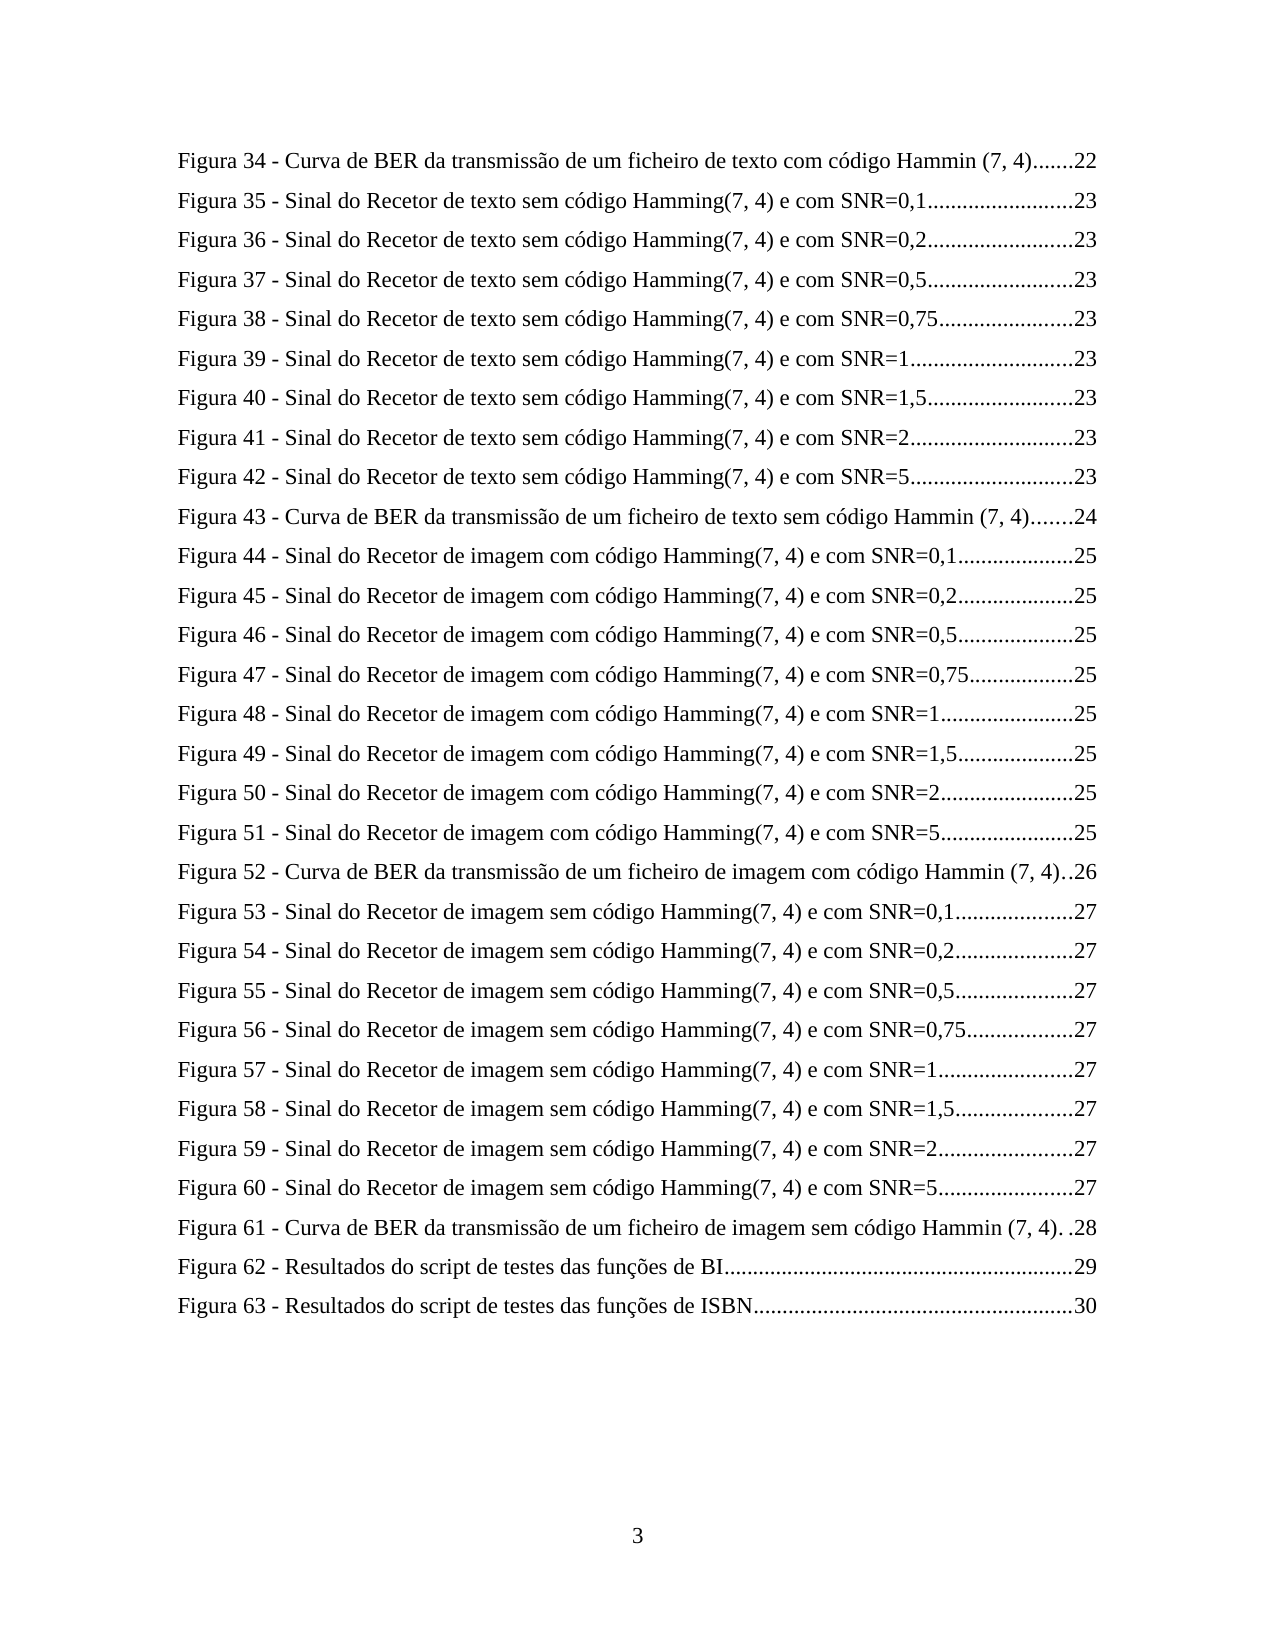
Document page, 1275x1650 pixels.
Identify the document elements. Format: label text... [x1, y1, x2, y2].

text Figura 38 - Sinal do Recetor de texto sem código Hamming(7, 4) e com SNR=0,75 23 [177, 306, 1098, 332]
text Figura 48 - Sinal do Recetor de imagem com código Hamming(7, 4) e com SNR=1 25 [177, 700, 1098, 727]
text Figura 50 - Sinal do Recetor de imagem com código Hamming(7, 4) e com SNR=2 25 [177, 779, 1098, 806]
text Figura 58 - Sinal do Recetor de imagem sem código Hamming(7, 4) e com SNR=1,5 27 [177, 1095, 1098, 1121]
text Figura 45 - Sinal do Recetor de imagem com código Hamming(7, 4) e com SNR=0,2 25 [177, 582, 1098, 608]
text Figura 53 - Sinal do Recetor de imagem sem código Hamming(7, 4) e com SNR=0,1 27 [177, 898, 1098, 924]
text Figura 39 - Sinal do Recetor de texto sem código Hamming(7, 4) e com SNR=1 23 [177, 345, 1098, 371]
text Figura 55 - Sinal do Recetor de imagem sem código Hamming(7, 4) e com SNR=0,5 27 [177, 977, 1098, 1003]
text Figura 37 - Sinal do Recetor de texto sem código Hamming(7, 4) e com SNR=0,5 23 [177, 266, 1098, 292]
text Figura 42 - Sinal do Recetor de texto sem código Hamming(7, 4) e com SNR=5 23 [177, 463, 1098, 490]
text Figura 51 - Sinal do Recetor de imagem com código Hamming(7, 4) e com SNR=5 25 [177, 819, 1098, 845]
text Figura 34 - Curva de BER da transmissão de um ficheiro de texto com código Hammin (7, 4) 22 [177, 148, 1098, 174]
text Figura 46 - Sinal do Recetor de imagem com código Hamming(7, 4) e com SNR=0,5 25 [177, 621, 1098, 648]
text Figura 62 - Resultados do script de testes das funções de BI 29 [177, 1253, 1098, 1279]
text Figura 49 - Sinal do Recetor de imagem com código Hamming(7, 4) e com SNR=1,5 25 [177, 740, 1098, 766]
text Figura 47 - Sinal do Recetor de imagem com código Hamming(7, 4) e com SNR=0,75 25 [177, 661, 1098, 687]
text Figura 36 - Sinal do Recetor de texto sem código Hamming(7, 4) e com SNR=0,2 23 [177, 227, 1098, 253]
text Figura 60 - Sinal do Recetor de imagem sem código Hamming(7, 4) e com SNR=5 27 [177, 1174, 1098, 1200]
text Figura 40 - Sinal do Recetor de texto sem código Hamming(7, 4) e com SNR=1,5 23 [177, 384, 1098, 411]
text Figura 52 - Curva de BER da transmissão de um ficheiro de imagem com código Hammin (7, 4) 26 [177, 858, 1098, 884]
text Figura 43 - Curva de BER da transmissão de um ficheiro de texto sem código Hammin (7, 4) 24 [177, 503, 1098, 529]
text Figura 61 - Curva de BER da transmissão de um ficheiro de imagem sem código Hammin (7, 4) 28 [177, 1213, 1098, 1240]
text Figura 41 - Sinal do Recetor de texto sem código Hamming(7, 4) e com SNR=2 23 [177, 424, 1098, 450]
text Figura 63 - Resultados do script de testes das funções de ISBN 30 [177, 1292, 1098, 1319]
text Figura 35 - Sinal do Recetor de texto sem código Hamming(7, 4) e com SNR=0,1 23 [177, 187, 1098, 213]
text Figura 56 - Sinal do Recetor de imagem sem código Hamming(7, 4) e com SNR=0,75 27 [177, 1016, 1098, 1042]
text Figura 59 - Sinal do Recetor de imagem sem código Hamming(7, 4) e com SNR=2 27 [177, 1134, 1098, 1161]
text Figura 44 - Sinal do Recetor de imagem com código Hamming(7, 4) e com SNR=0,1 25 [177, 542, 1098, 569]
text Figura 57 - Sinal do Recetor de imagem sem código Hamming(7, 4) e com SNR=1 27 [177, 1056, 1098, 1082]
text Figura 54 - Sinal do Recetor de imagem sem código Hamming(7, 4) e com SNR=0,2 27 [177, 937, 1098, 963]
